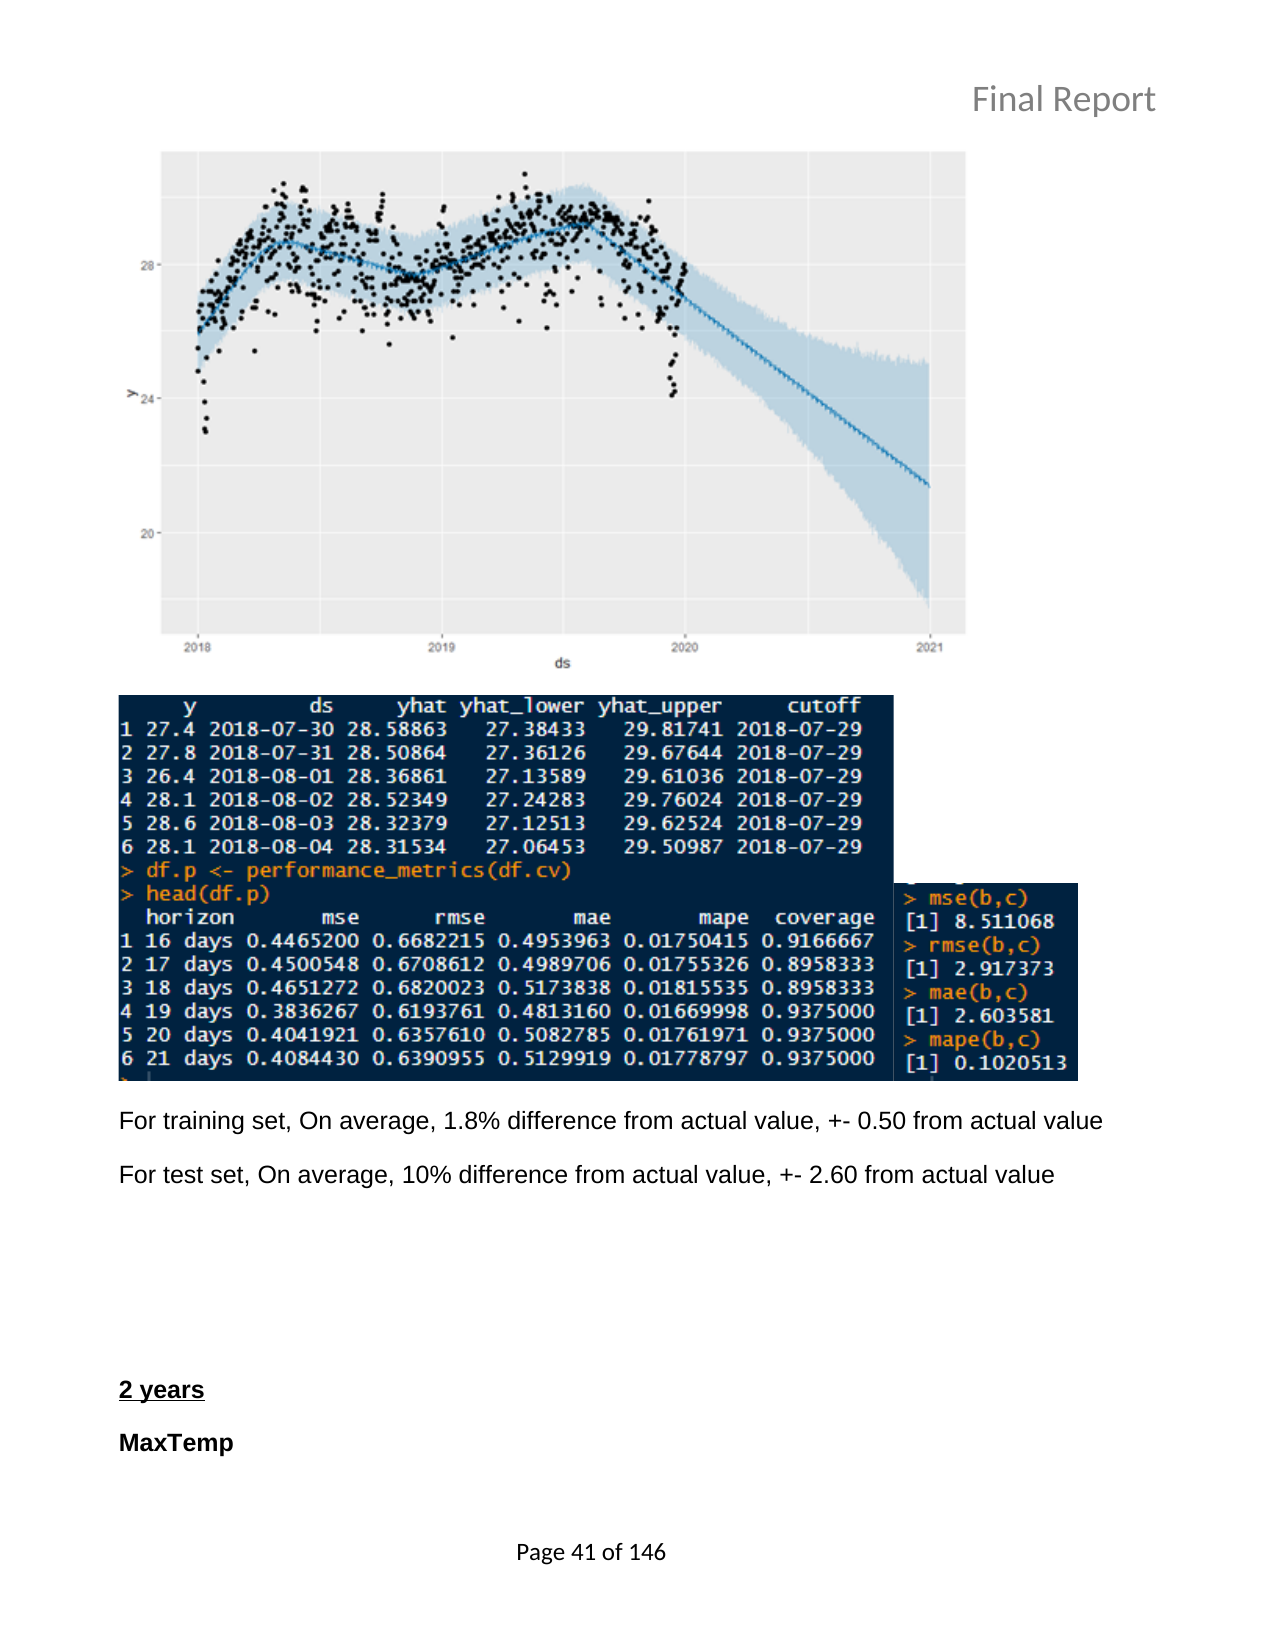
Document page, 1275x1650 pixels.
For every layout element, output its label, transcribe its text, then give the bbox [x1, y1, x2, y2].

text MaxTemp [118, 1428, 1156, 1457]
text 2 years [118, 1374, 1156, 1403]
picture [118, 148, 986, 670]
picture [118, 695, 1078, 1081]
text For test set, On average, 10% difference from actual value, +- 2.60 from actual value [118, 1159, 1156, 1188]
text For training set, On average, 1.8% difference from actual value, +- 0.50 from actual value [118, 1106, 1156, 1134]
